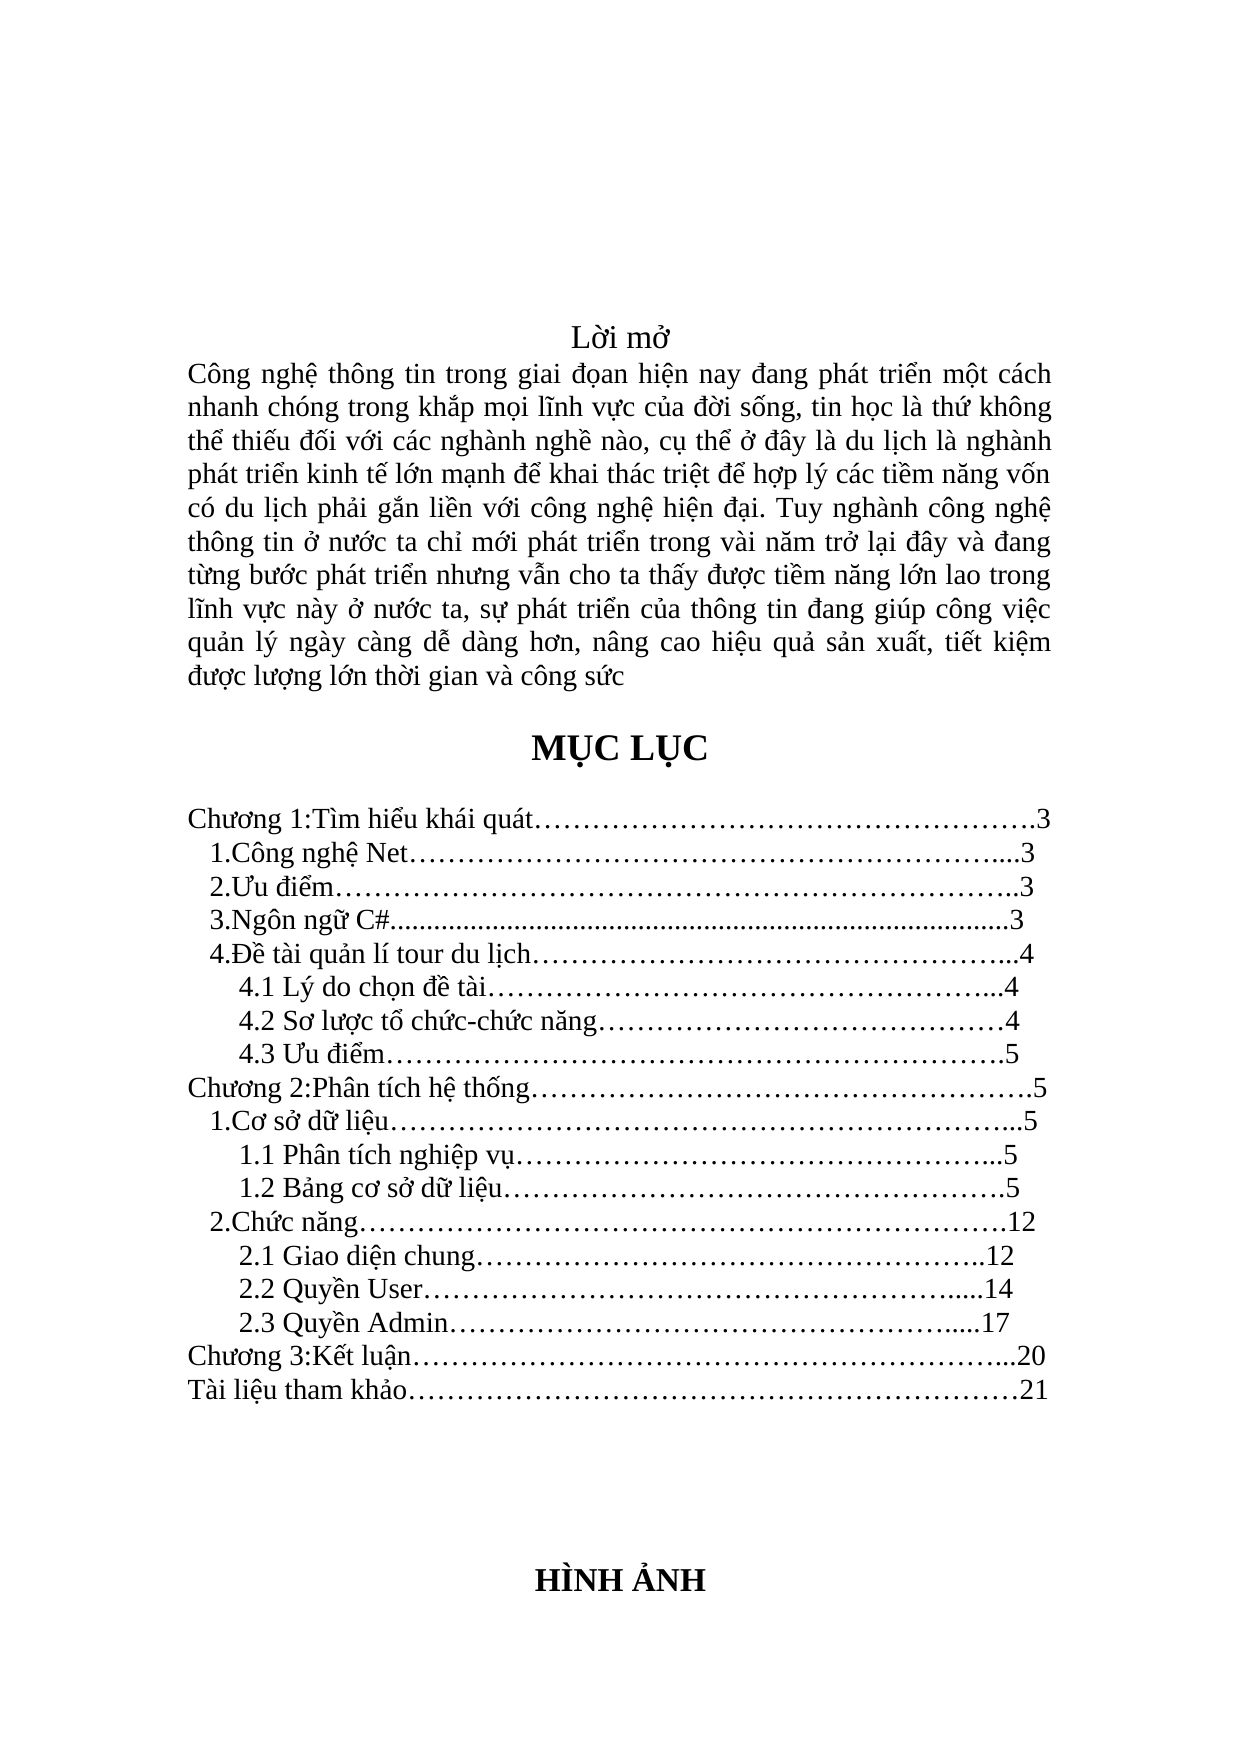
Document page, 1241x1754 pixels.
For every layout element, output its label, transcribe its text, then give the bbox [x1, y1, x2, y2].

text 1.Cơ sở dữ liệu………………………………………………………...5 [187, 1103, 1053, 1137]
text 1.2 Bảng cơ sở dữ liệu…………………………………………….5 [187, 1171, 1053, 1204]
text 2.2 Quyền User……………………………………………….....14 [187, 1271, 1053, 1305]
text MỤC LỤC [187, 725, 1053, 768]
text Lời mở [187, 318, 1053, 356]
text 1.Công nghệ Net……………………………………………………....3 [187, 835, 1053, 869]
text Công nghệ thông tin trong giai đọan hiện nay đang phát triển một cách nhanh chóng trong khắp mọi lĩnh vực của đời sống, tin học là thứ không thể thiếu đối với các nghành nghề nào, cụ thể ở đây là du lịch là nghành phát triển kinh tế lớn mạnh để khai thác triệt để hợp lý các tiềm năng vốn có du lịch phải gắn liền với công nghệ hiện đại. Tuy nghành công nghệ thông tin ở nước ta chỉ mới phát triển trong vài năm trở lại đây và đang từng bước phát triển nhưng vẫn cho ta thấy được tiềm năng lớn lao trong lĩnh vực này ở nước ta, sự phát triển của thông tin đang giúp công việc quản lý ngày càng dễ dàng hơn, nâng cao hiệu quả sản xuất, tiết kiệm được lượng lớn thời gian và công sức [187, 356, 1053, 691]
text HÌNH ẢNH [187, 1560, 1053, 1598]
text 4.1 Lý do chọn đề tài……………………………………………...4 [187, 969, 1053, 1003]
text 3.Ngôn ngữ C#.....................................................................................3 [187, 902, 1053, 936]
text 4.2 Sơ lược tổ chức-chức năng……………………………………4 [187, 1003, 1053, 1036]
text Chương 3:Kết luận……………………………………………………...20 [187, 1338, 1053, 1372]
text Tài liệu tham khảo………………………………………………………21 [187, 1372, 1053, 1405]
text 4.3 Ưu điểm……………………………………………………….5 [187, 1036, 1053, 1070]
text 4.Đề tài quản lí tour du lịch…………………………………………...4 [187, 936, 1053, 969]
text Chương 2:Phân tích hệ thống…………………………………………….5 [187, 1070, 1053, 1103]
text 1.1 Phân tích nghiệp vụ…………………………………………...5 [187, 1137, 1053, 1171]
text 2.Ưu điểm……………………………………………………………..3 [187, 869, 1053, 902]
text 2.Chức năng………………………………………………………….12 [187, 1204, 1053, 1238]
text Chương 1:Tìm hiểu khái quát…………………………………………….3 [187, 802, 1053, 835]
text 2.1 Giao diện chung……………………………………………..12 [187, 1238, 1053, 1271]
text 2.3 Quyền Admin…………………………………………….....17 [187, 1305, 1053, 1338]
